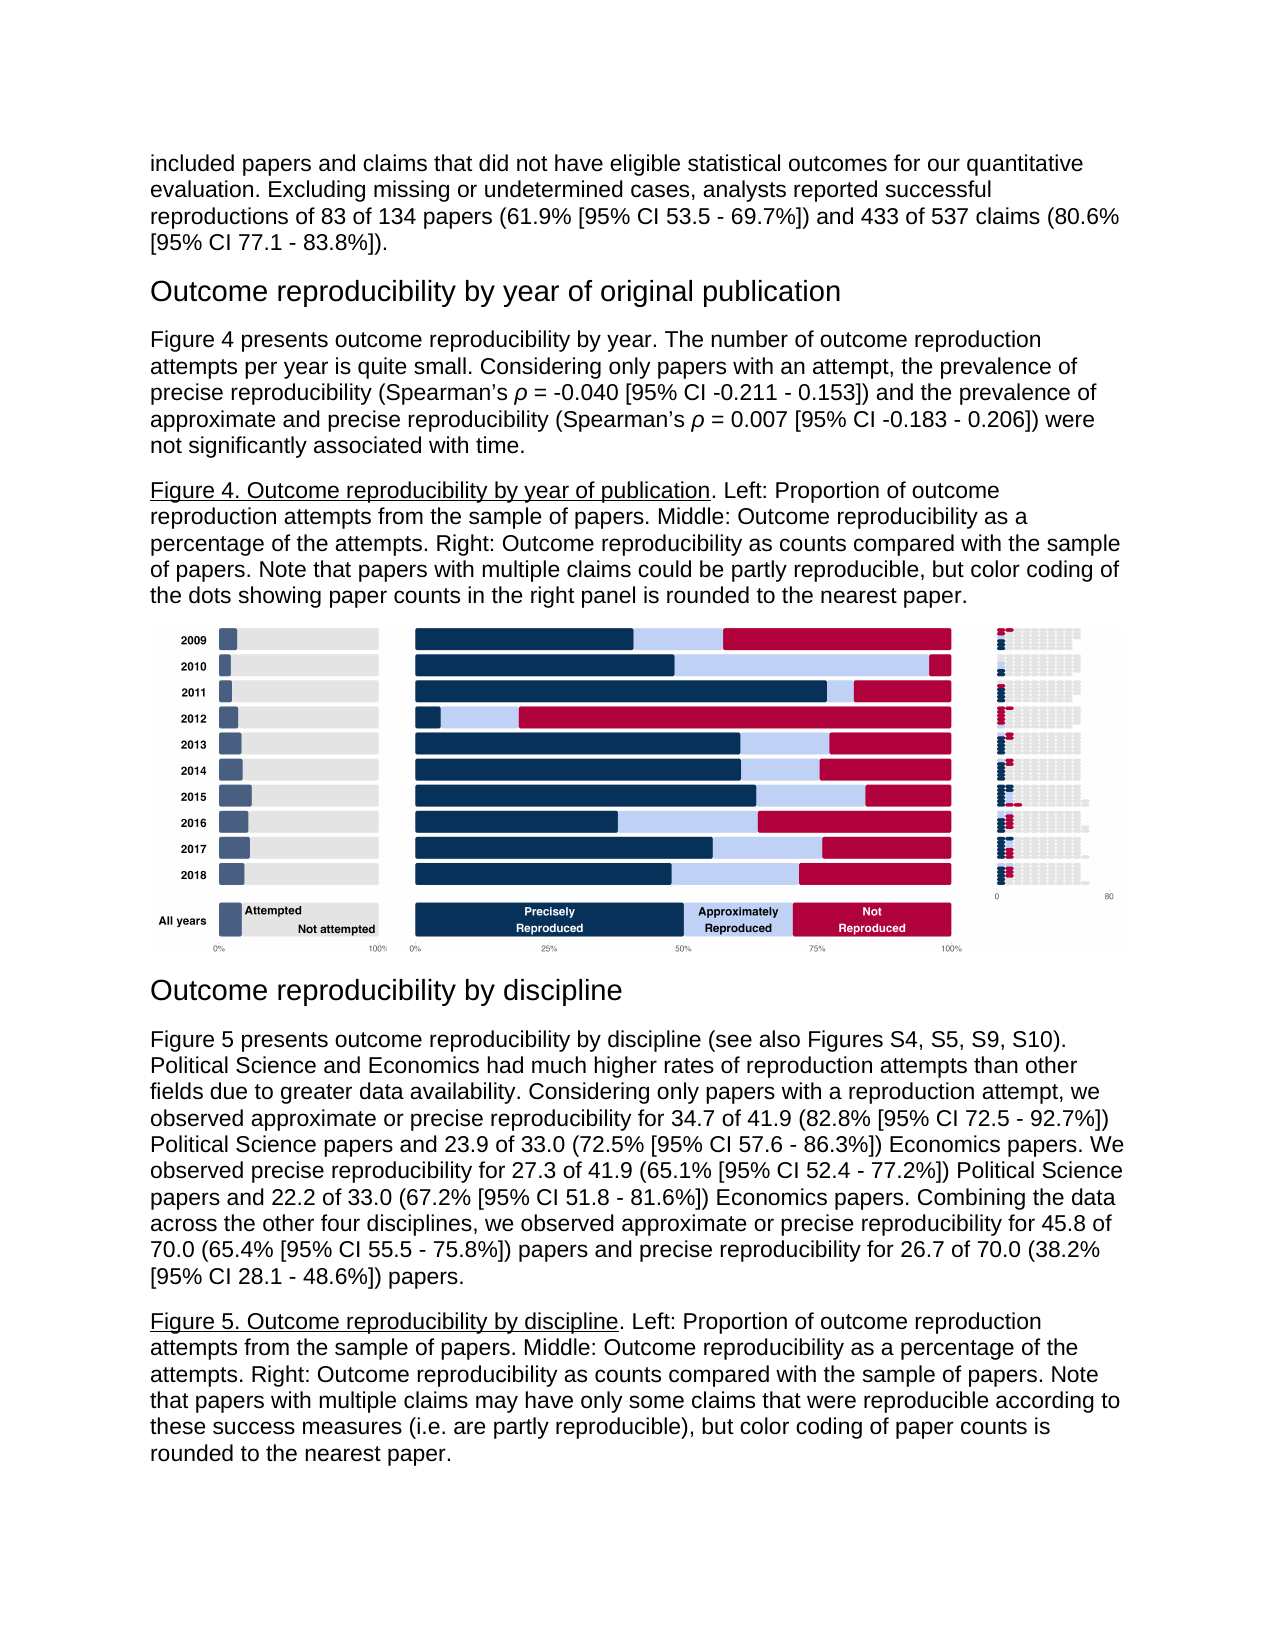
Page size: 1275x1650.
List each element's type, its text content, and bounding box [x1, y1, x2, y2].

picture [150, 627, 1125, 953]
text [150, 150, 1125, 255]
text Figure 4 presents outcome reproducibility by year. The number of outcome reproduction attempts per year is quite small. Considering only papers with an attempt, the prevalence of precise reproducibility (Spearman’s ρ = -0.040 [95% CI -0.211 - 0.153]) and the prevalence of approximate and precise reproducibility (Spearman’s ρ = 0.007 [95% CI -0.183 - 0.206]) were not significantly associated with time. [150, 326, 1125, 458]
text Figure 4. Outcome reproducibility by year of publication. Left: Proportion of outcome reproduction attempts from the sample of papers. Middle: Outcome reproducibility as a percentage of the attempts. Right: Outcome reproducibility as counts compared with the sample of papers. Note that papers with multiple claims could be partly reproducible, but color coding of the dots showing paper counts in the right panel is rounded to the nearest paper. [150, 477, 1125, 609]
text Figure 5. Outcome reproducibility by discipline. Left: Proportion of outcome reproduction attempts from the sample of papers. Middle: Outcome reproducibility as a percentage of the attempts. Right: Outcome reproducibility as counts compared with the sample of papers. Note that papers with multiple claims may have only some claims that were reproducible according to these success measures (i.e. are partly reproducible), but color coding of paper counts is rounded to the nearest paper. [150, 1308, 1125, 1466]
subtitle Outcome reproducibility by discipline [150, 973, 1125, 1007]
text Figure 5 presents outcome reproducibility by discipline (see also Figures S4, S5, S9, S10). Political Science and Economics had much higher rates of reproduction attempts than other fields due to greater data availability. Considering only papers with a reproduction attempt, we observed approximate or precise reproducibility for 34.7 of 41.9 (82.8% [95% CI 72.5 - 92.7%]) Political Science papers and 23.9 of 33.0 (72.5% [95% CI 57.6 - 86.3%]) Economics papers. We observed precise reproducibility for 27.3 of 41.9 (65.1% [95% CI 52.4 - 77.2%]) Political Science papers and 22.2 of 33.0 (67.2% [95% CI 51.8 - 81.6%]) Economics papers. Combining the data across the other four disciplines, we observed approximate or precise reproducibility for 45.8 of 70.0 (65.4% [95% CI 55.5 - 75.8%]) papers and precise reproducibility for 26.7 of 70.0 (38.2% [95% CI 28.1 - 48.6%]) papers. [150, 1026, 1125, 1289]
subtitle Outcome reproducibility by year of original publication [150, 274, 1125, 308]
